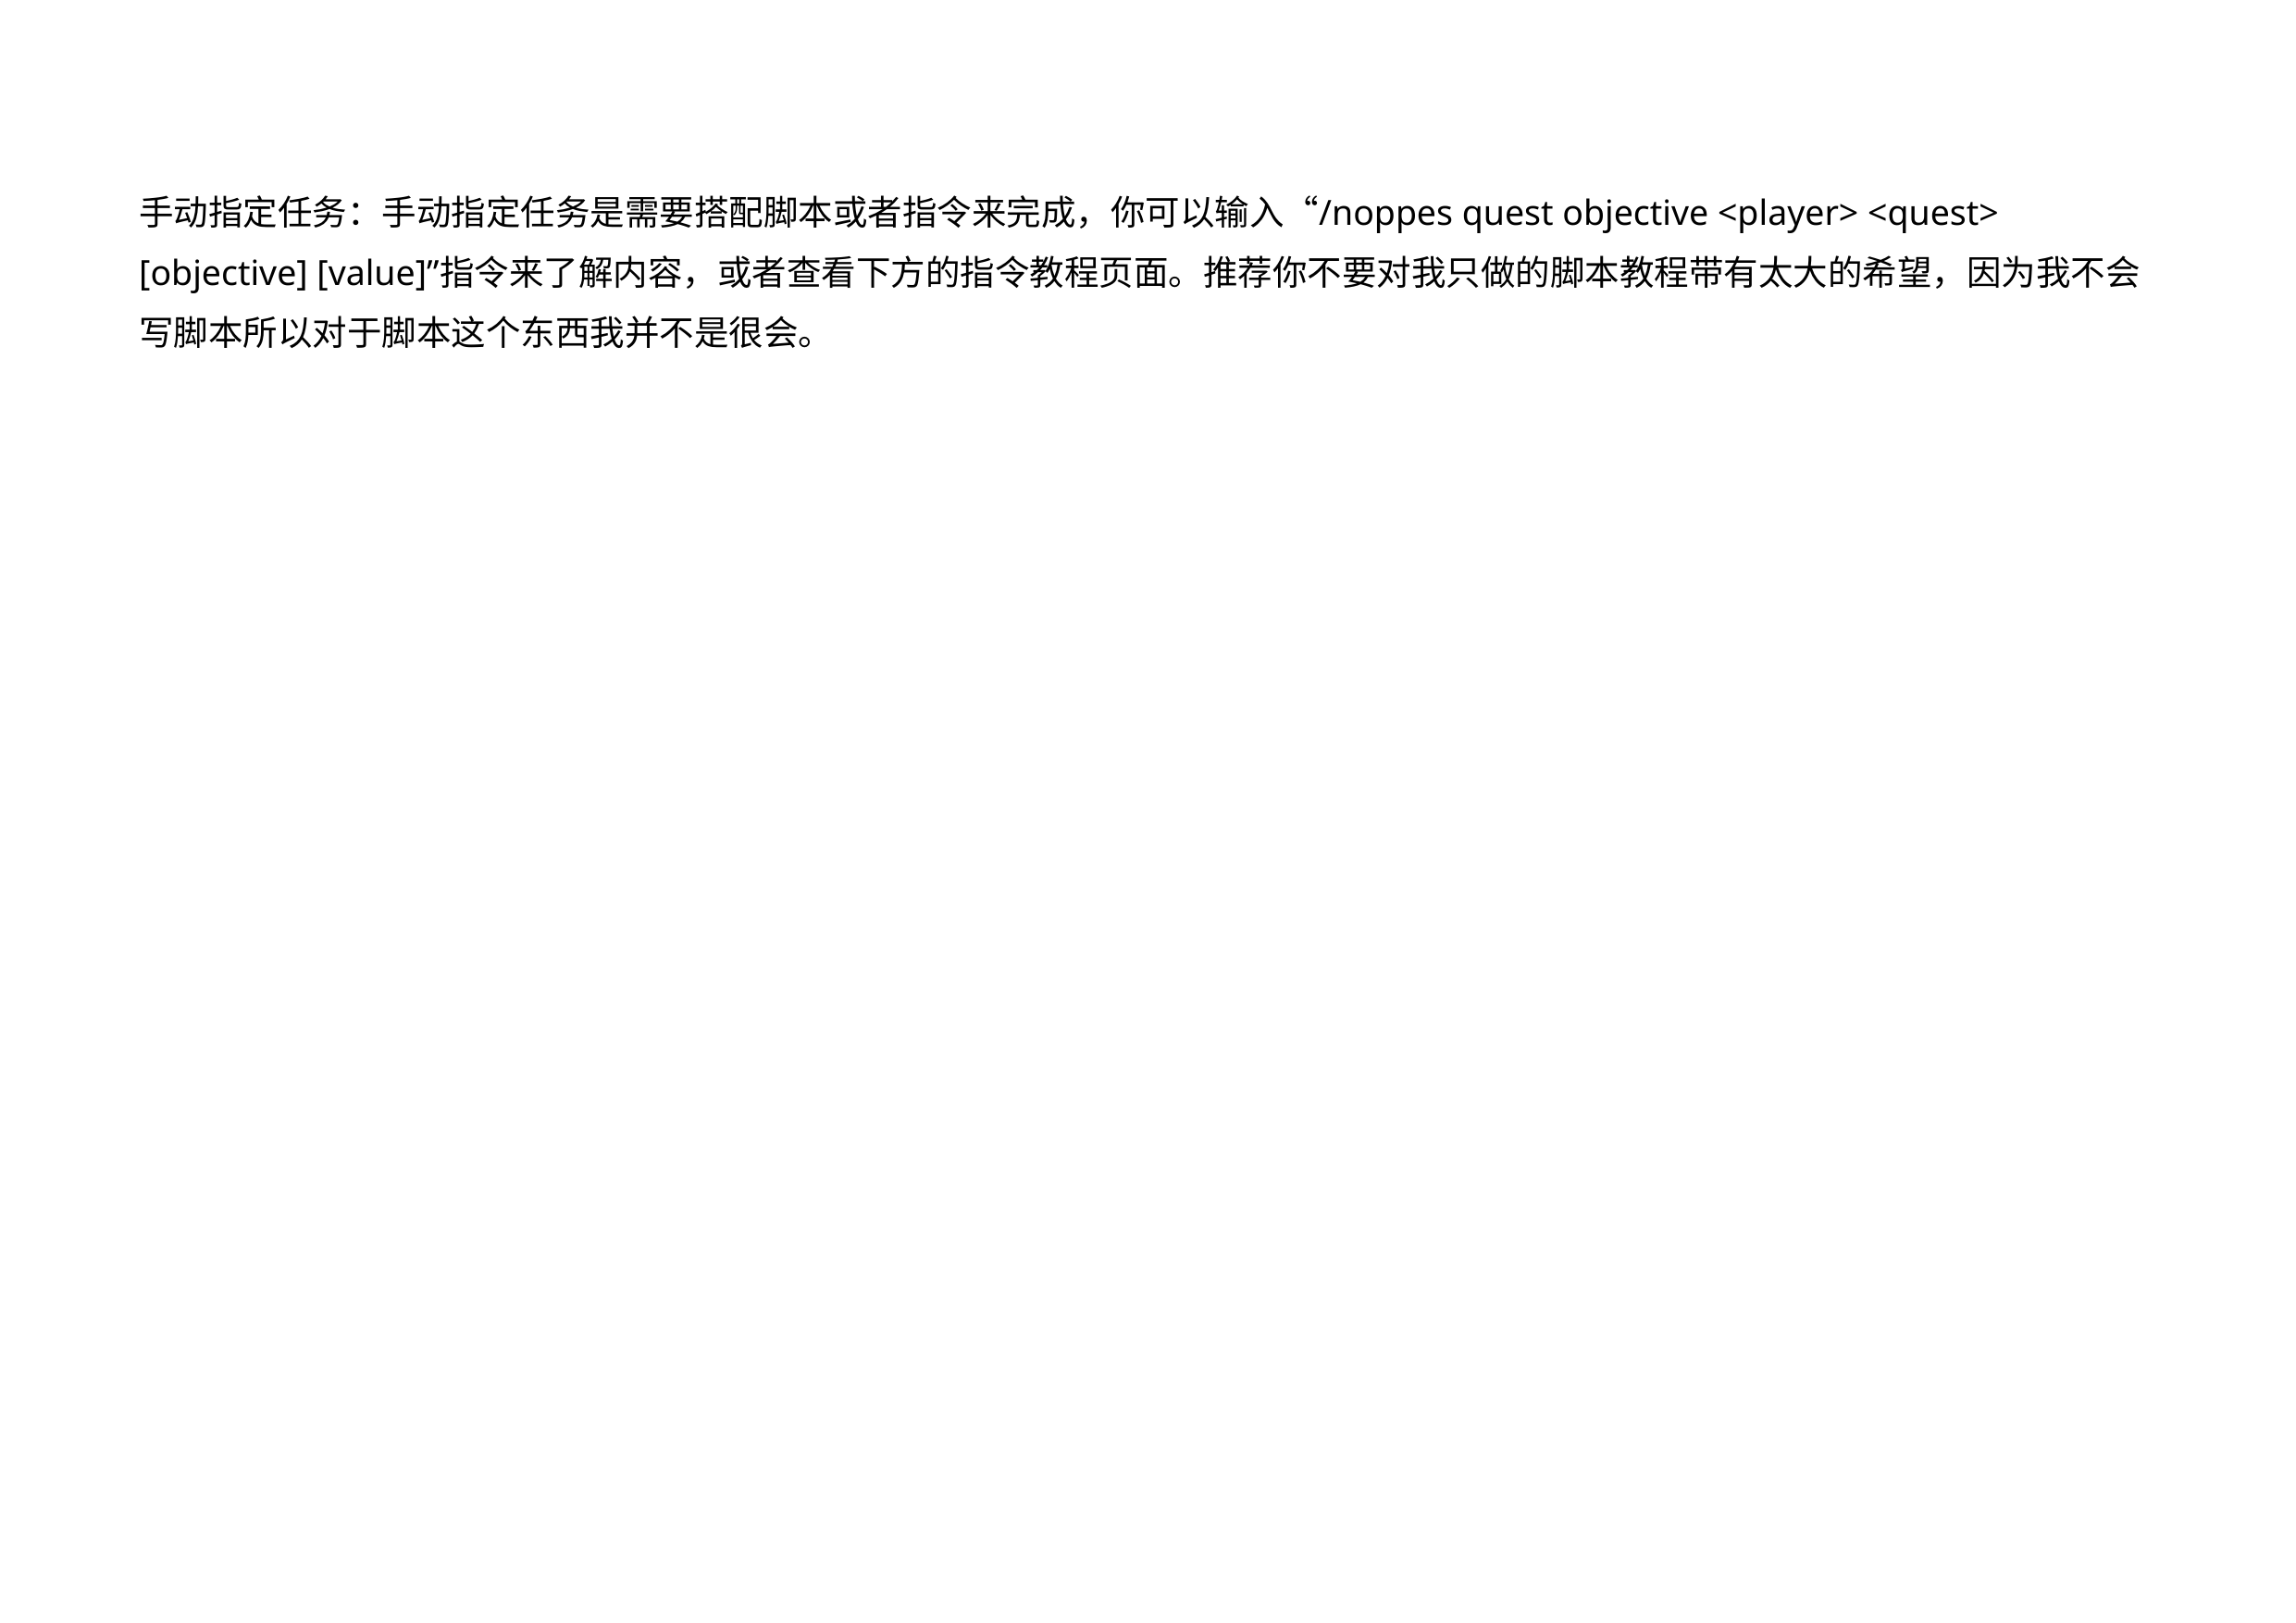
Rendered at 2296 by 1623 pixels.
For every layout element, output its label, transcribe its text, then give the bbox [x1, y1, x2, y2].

text 手动指定任务：手动指定任务是需要搭配脚本或者指令来完成，你可以输入“/noppes quest objective <player> <quest> [objective] [value]”指令来了解内容，或者查看下方的指令教程页面。推荐你不要对我只做的脚本教程带有太大的希望，因为我不会写脚本所以对于脚本这个东西我并不是很会。 [139, 180, 2156, 360]
